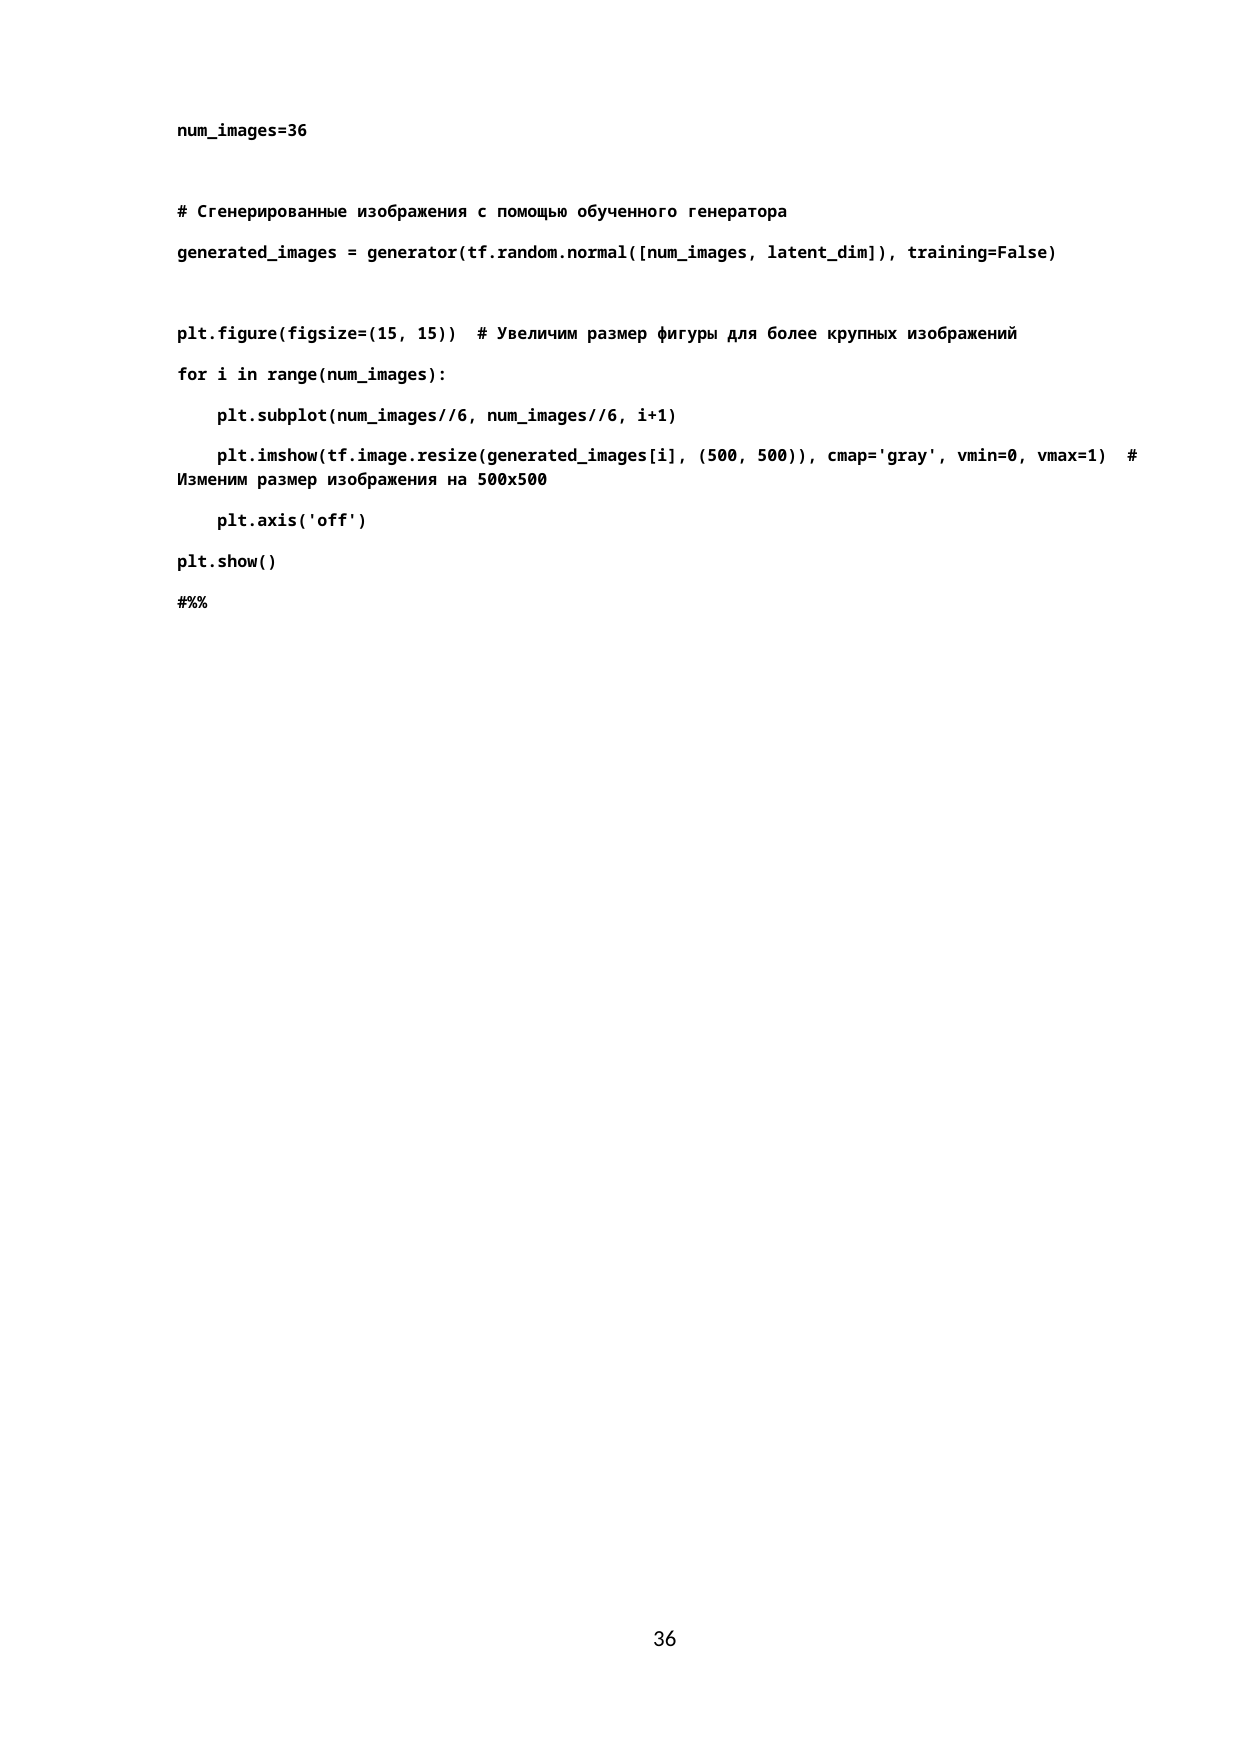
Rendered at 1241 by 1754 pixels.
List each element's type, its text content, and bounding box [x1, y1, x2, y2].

text plt.show() [177, 549, 1152, 572]
text # Сгенерированные изображения с помощью обученного генератора [177, 199, 1152, 222]
text plt.figure(figsize=(15, 15)) # Увеличим размер фигуры для более крупных изображений [177, 322, 1152, 344]
text plt.imshow(tf.image.resize(generated_images[i], (500, 500)), cmap='gray', vmin=0, vmax=1) # Изменим размер изображения на 500x500 [177, 444, 1152, 491]
text #%% [177, 590, 1152, 613]
text plt.axis('off') [177, 509, 1152, 531]
text for i in range(num_images): [177, 362, 1152, 385]
text plt.subplot(num_images//6, num_images//6, i+1) [177, 403, 1152, 426]
text num_images=36 [177, 118, 1152, 141]
text generated_images = generator(tf.random.normal([num_images, latent_dim]), training=False) [177, 240, 1152, 263]
